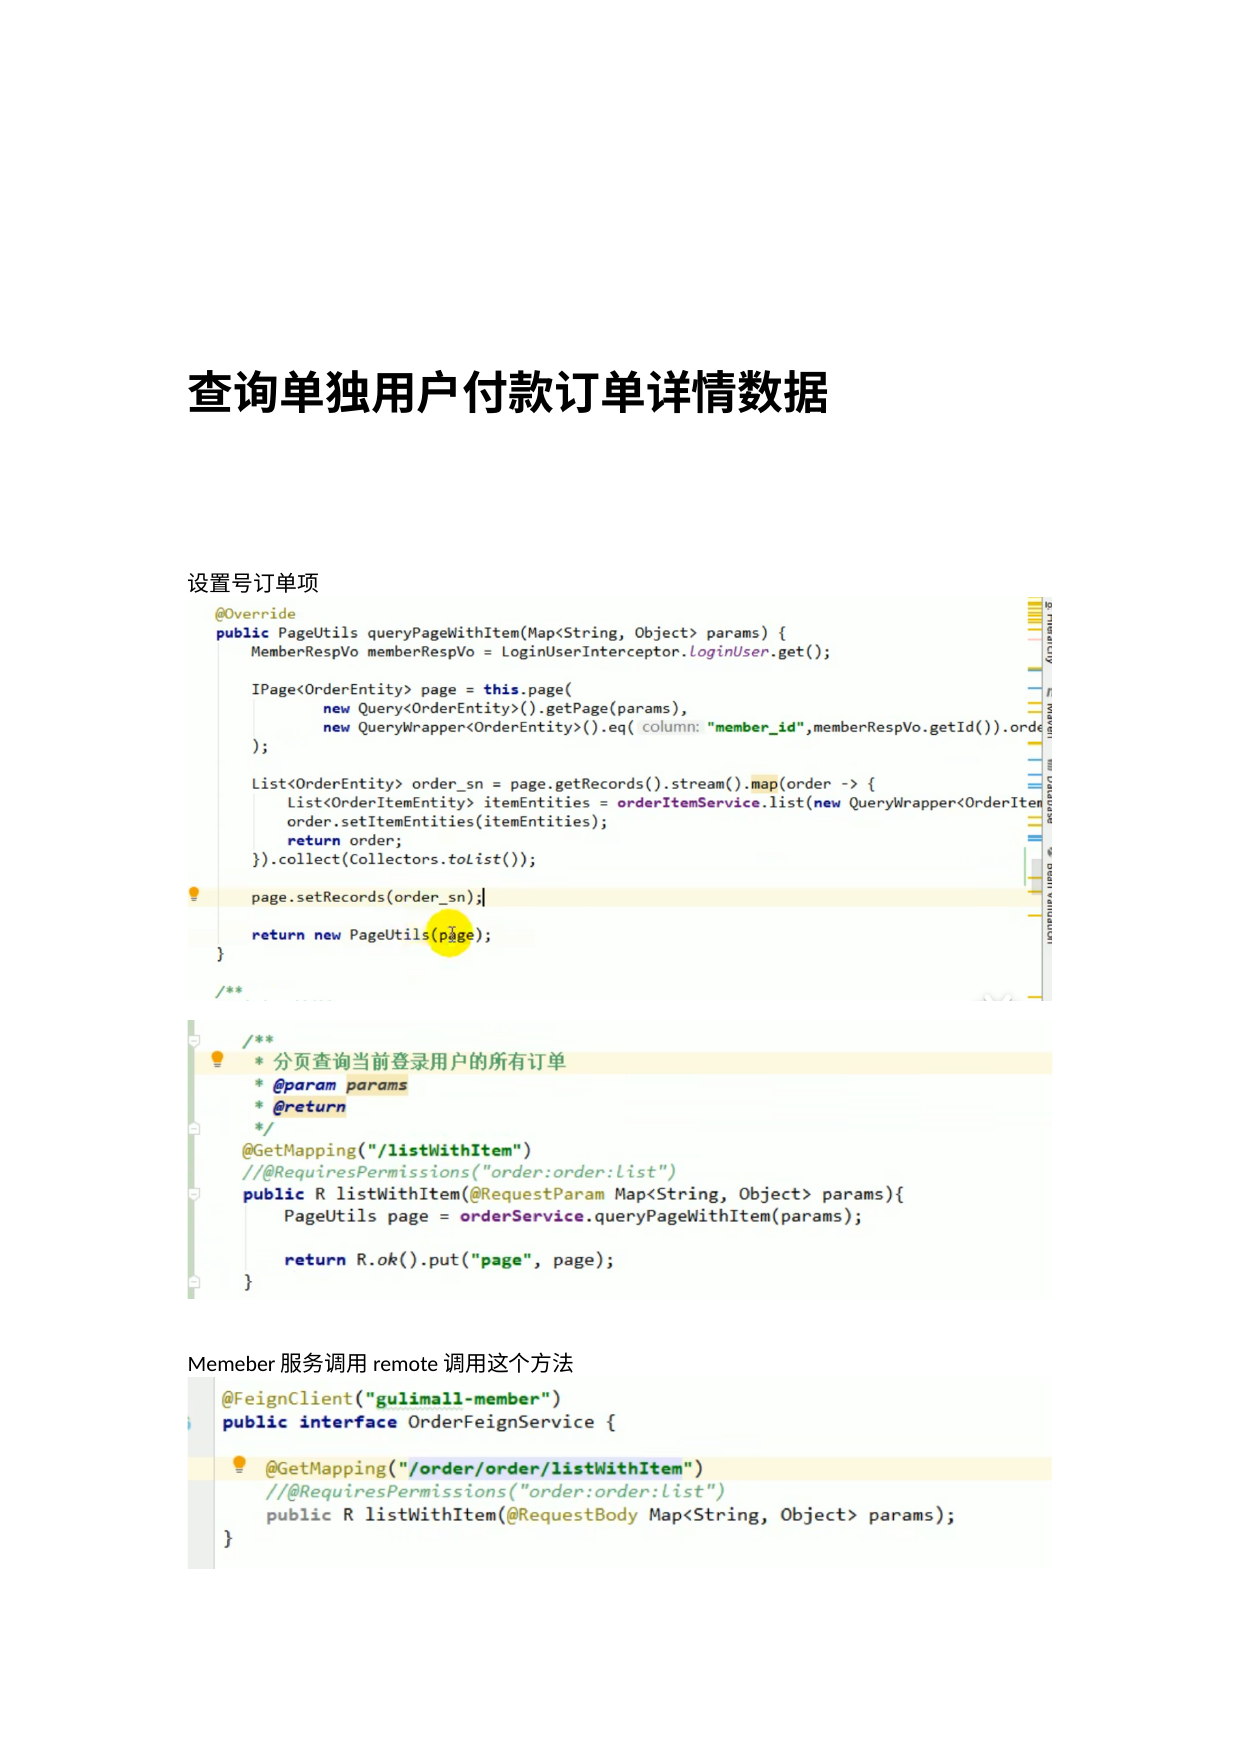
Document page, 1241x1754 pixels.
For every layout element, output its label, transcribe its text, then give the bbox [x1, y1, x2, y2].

text Memeber 服务调用 remote 调用这个方法 [187, 1345, 1053, 1378]
picture [187, 1377, 1052, 1569]
text 设置号订单项 [187, 565, 1053, 598]
picture [187, 597, 1052, 1001]
picture [187, 1020, 1053, 1299]
subtitle 查询单独用户付款订单详情数据 [187, 341, 1053, 438]
